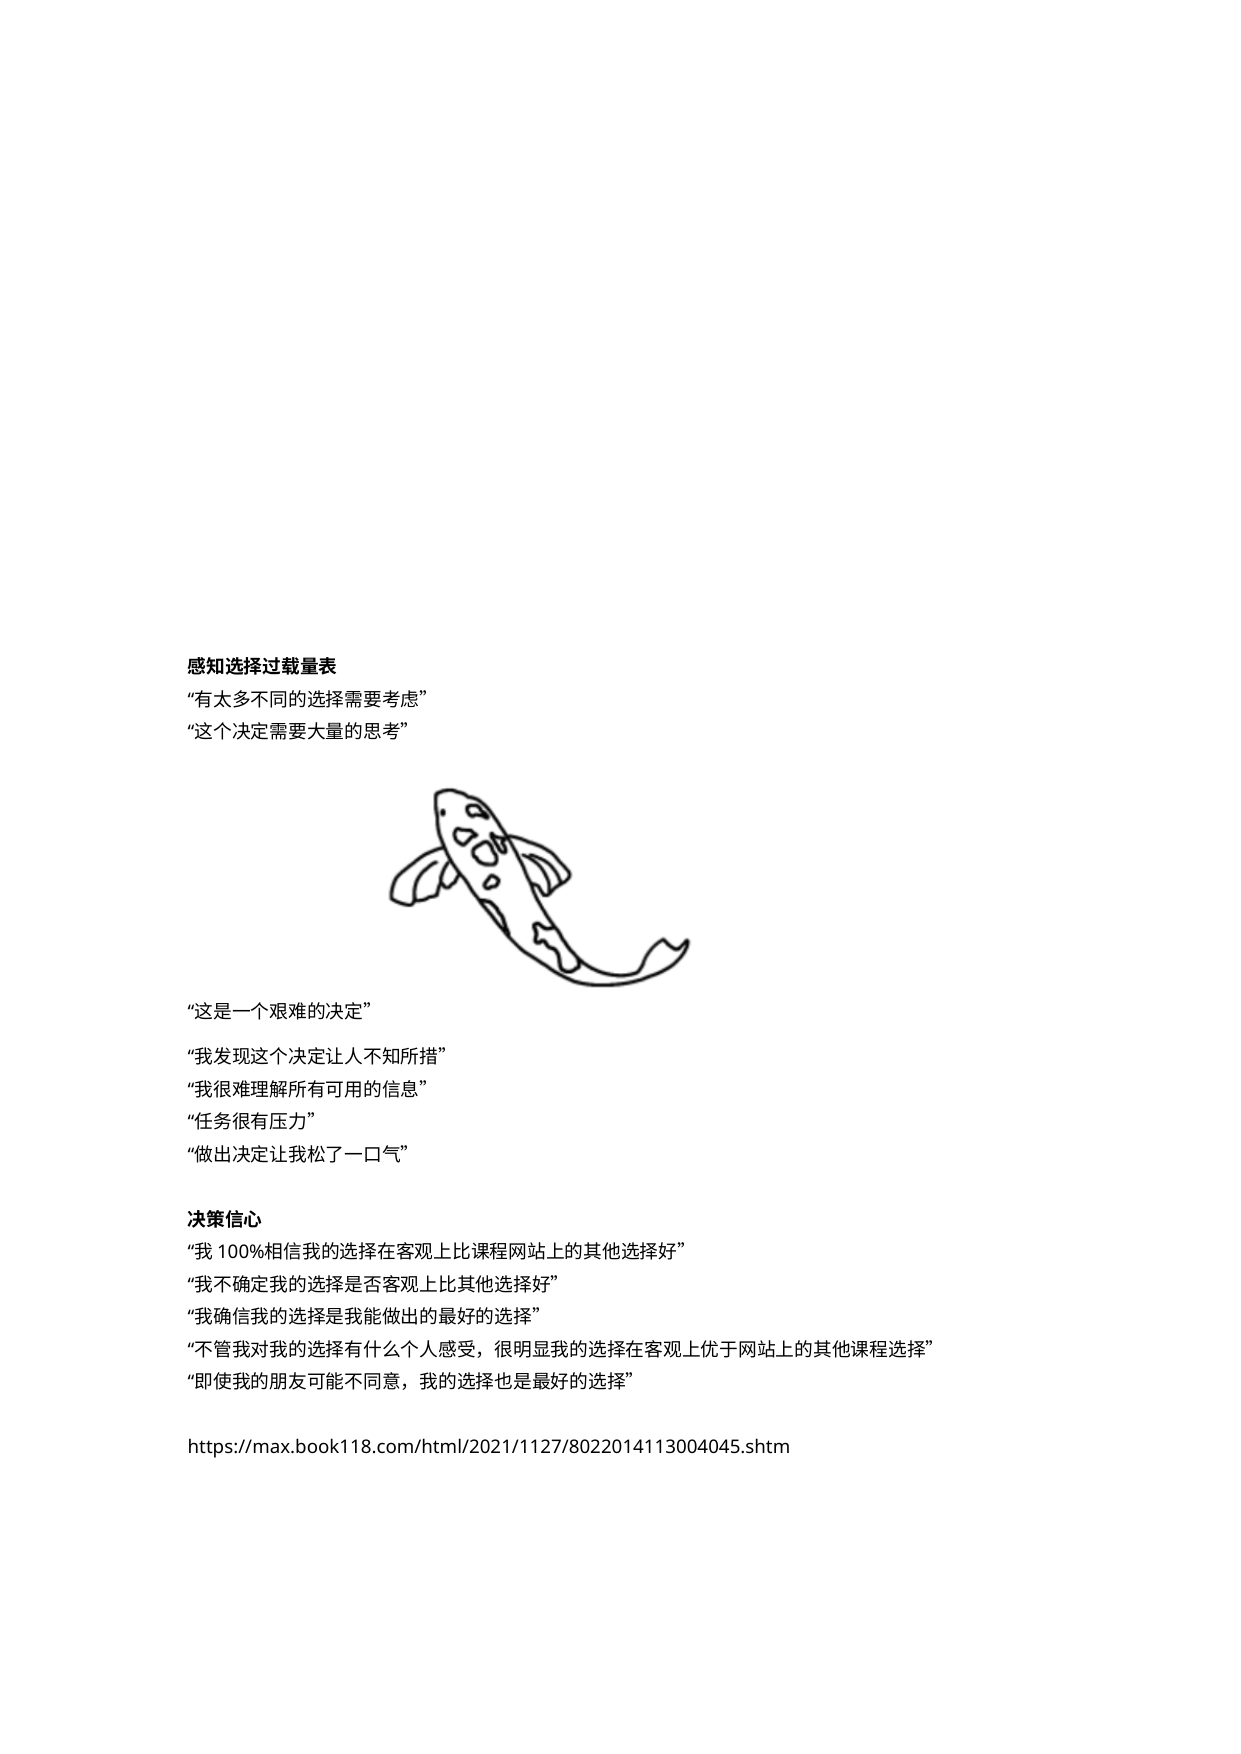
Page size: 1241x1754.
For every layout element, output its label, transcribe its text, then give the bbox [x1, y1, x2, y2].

text “不管我对我的选择有什么个人感受，很明显我的选择在客观上优于网站上的其他课程选择” [187, 1332, 1053, 1364]
text “即使我的朋友可能不同意，我的选择也是最好的选择” [187, 1364, 1053, 1397]
text “我很难理解所有可用的信息” [187, 1072, 1053, 1104]
text “我确信我的选择是我能做出的最好的选择” [187, 1299, 1053, 1332]
picture [381, 762, 703, 1019]
text “我100%相信我的选择在客观上比课程网站上的其他选择好” [187, 1234, 1053, 1267]
text “任务很有压力” [187, 1104, 1053, 1137]
text 决策信心 [187, 1202, 1053, 1234]
text “做出决定让我松了一口气” [187, 1137, 1053, 1169]
text “我发现这个决定让人不知所措” [187, 1039, 1053, 1072]
text “有太多不同的选择需要考虑” [187, 682, 1053, 714]
text “这个决定需要大量的思考” [187, 714, 1053, 747]
text “我不确定我的选择是否客观上比其他选择好” [187, 1267, 1053, 1299]
text 感知选择过载量表 [187, 649, 1053, 682]
text https://max.book118.com/html/2021/1127/8022014113004045.shtm [187, 1429, 1053, 1462]
